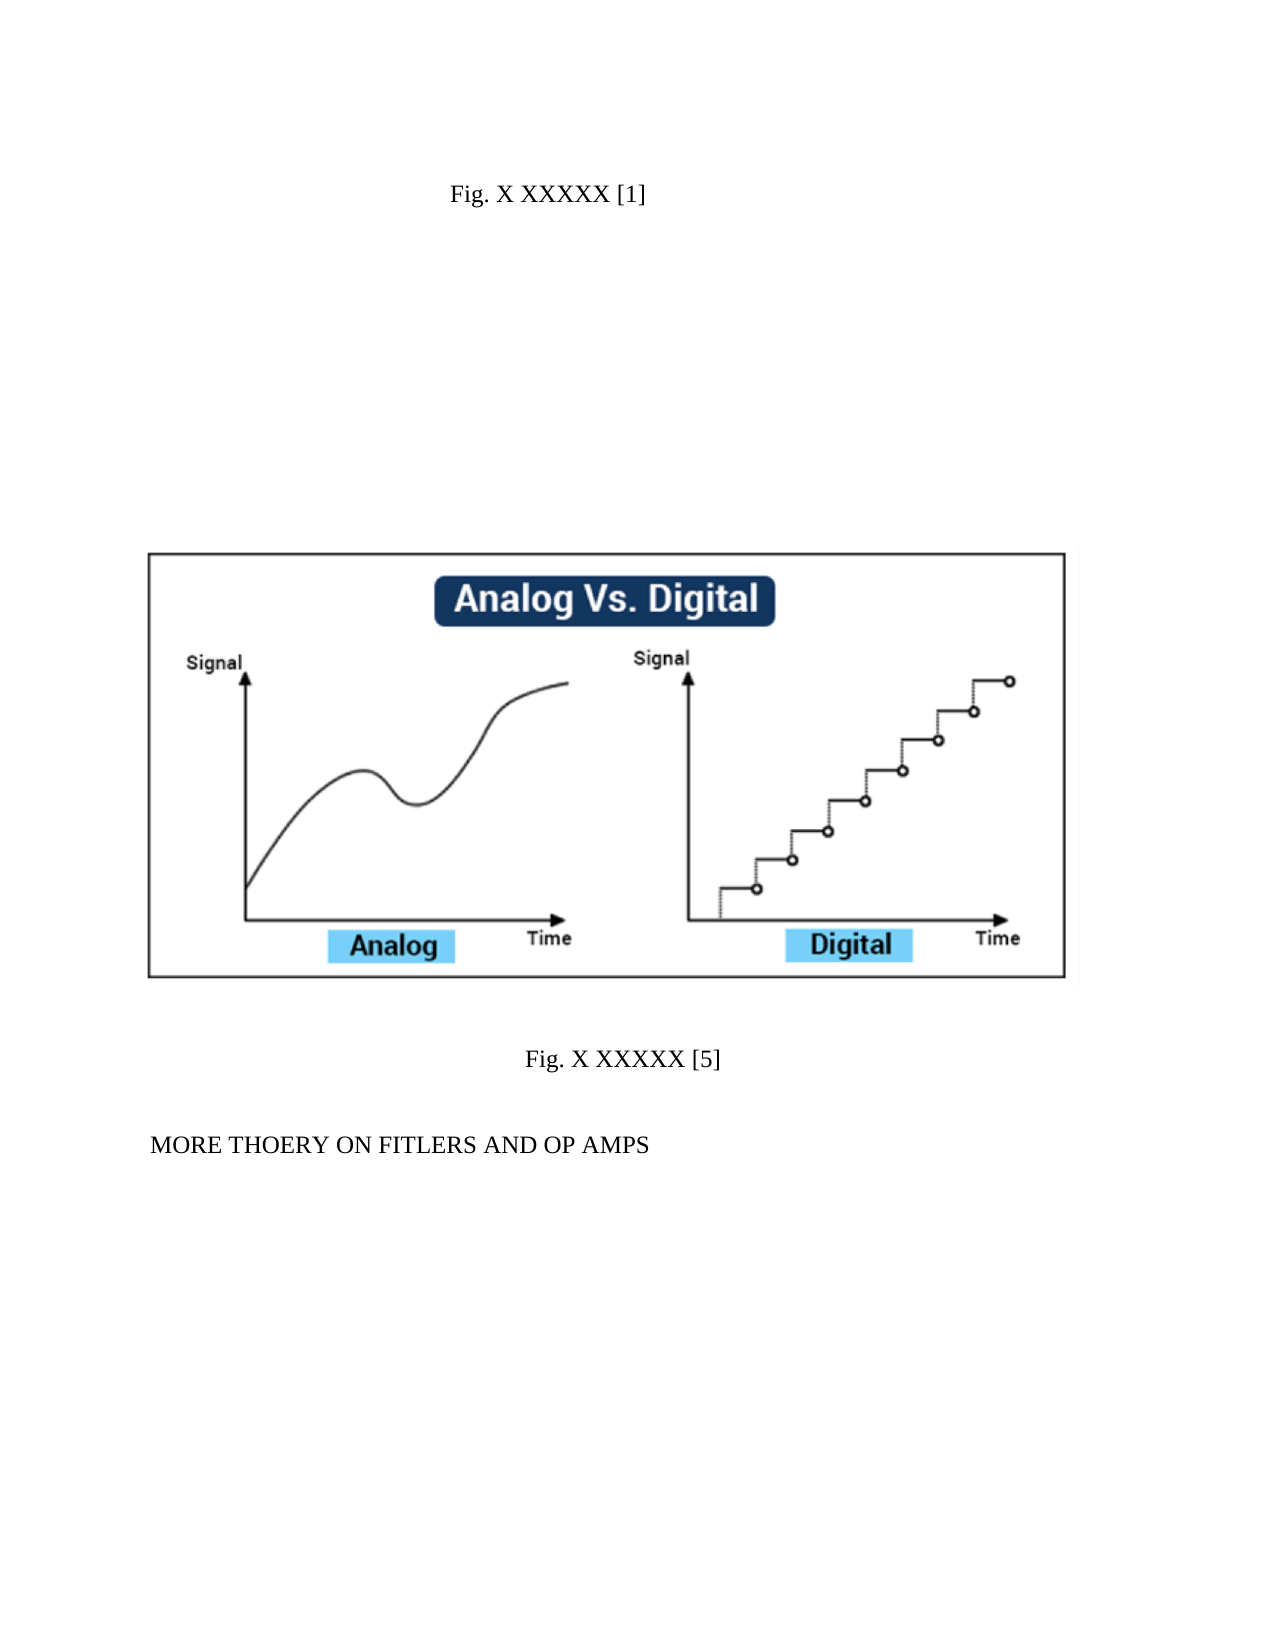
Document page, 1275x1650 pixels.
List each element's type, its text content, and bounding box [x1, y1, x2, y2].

text MORE THOERY ON FITLERS AND OP AMPS [150, 1130, 1125, 1159]
text Fig. X XXXXX [5] [450, 1044, 1125, 1073]
text Fig. X XXXXX [1] [375, 179, 1125, 207]
picture [137, 534, 1113, 987]
